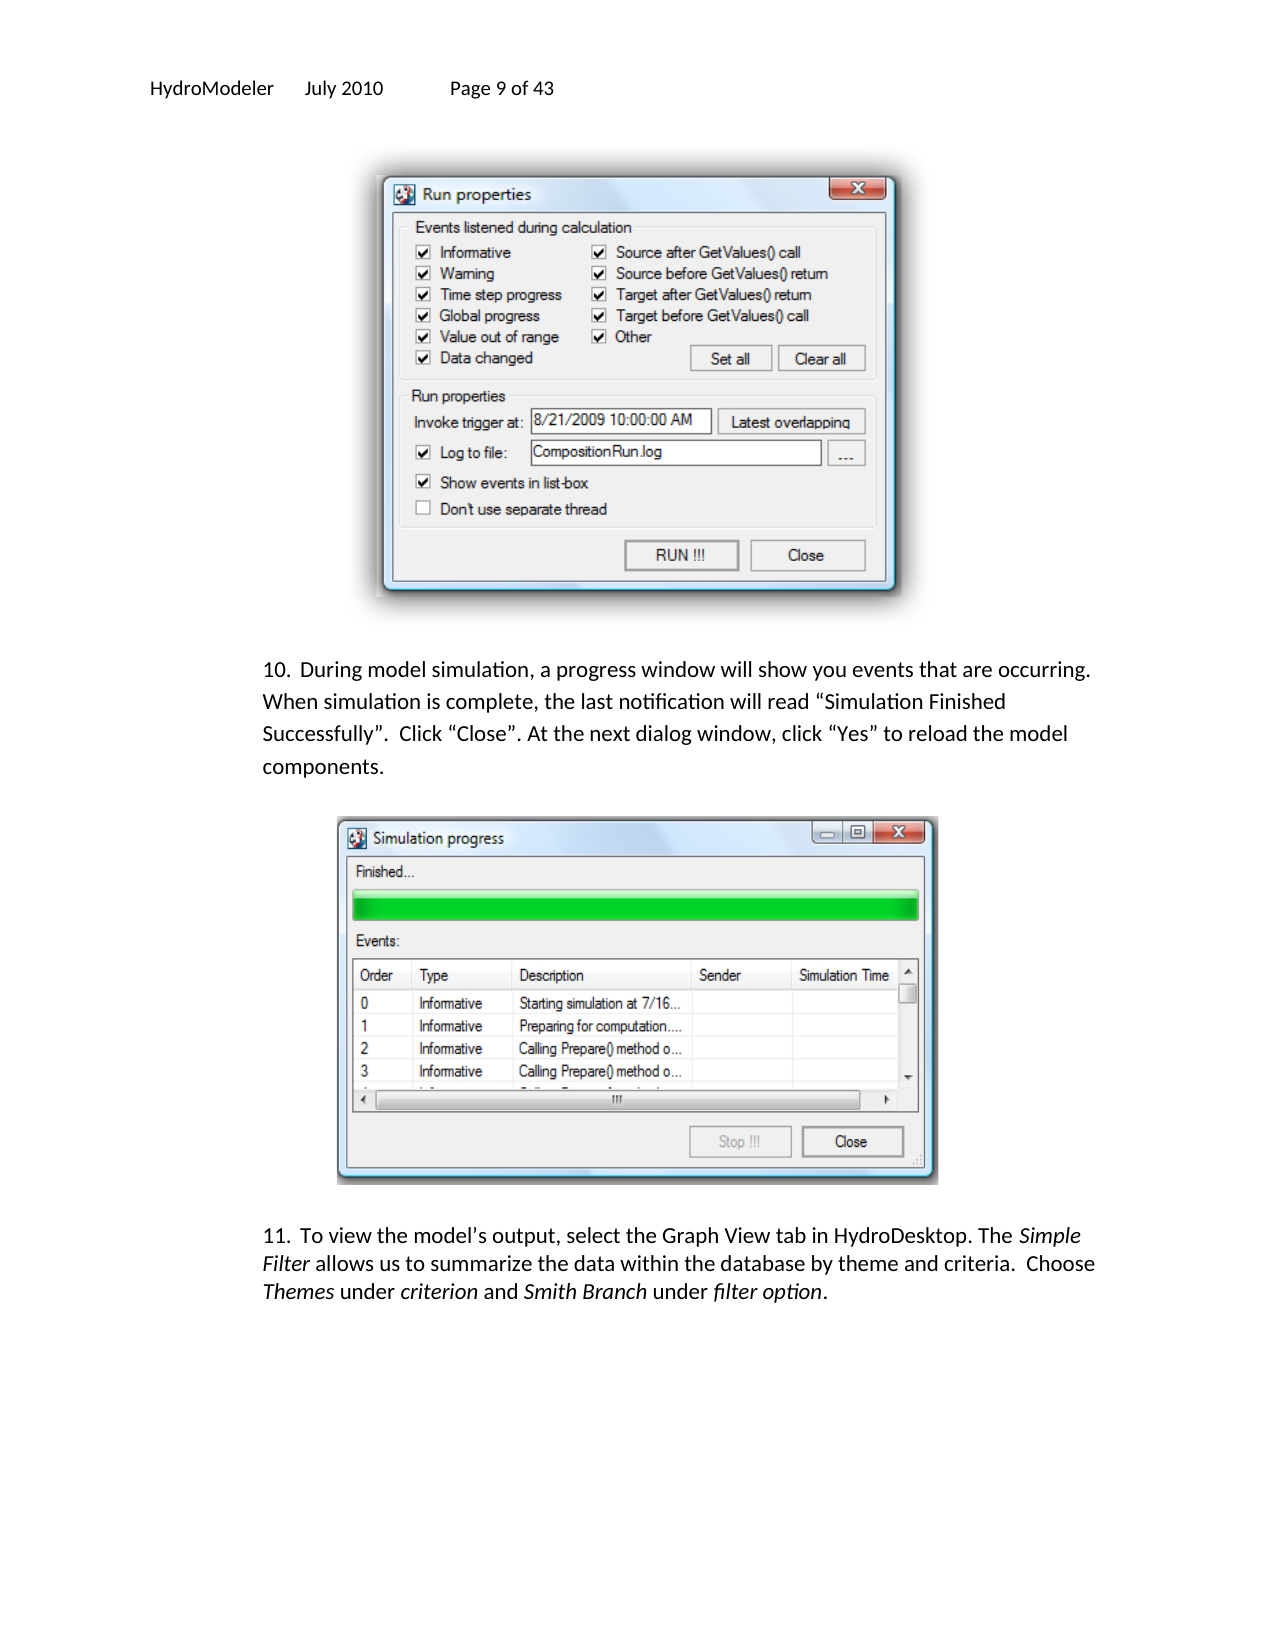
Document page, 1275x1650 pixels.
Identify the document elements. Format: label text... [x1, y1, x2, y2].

list During model simulation, a progress window will show you events that are occurring. When simulation is complete, the last notification will read “Simulation Finished Successfully”. Click “Close”. At the next dialog window, click “Yes” to reload the model components. [262, 655, 1125, 780]
picture [336, 816, 939, 1185]
picture [376, 175, 902, 597]
list To view the model’s output, select the Graph View tab in HydroDesktop. The Simple Filter allows us to summarize the data within the database by theme and criteria. Choose Themes under criterion and Smith Branch under filter option. [262, 1221, 1125, 1305]
